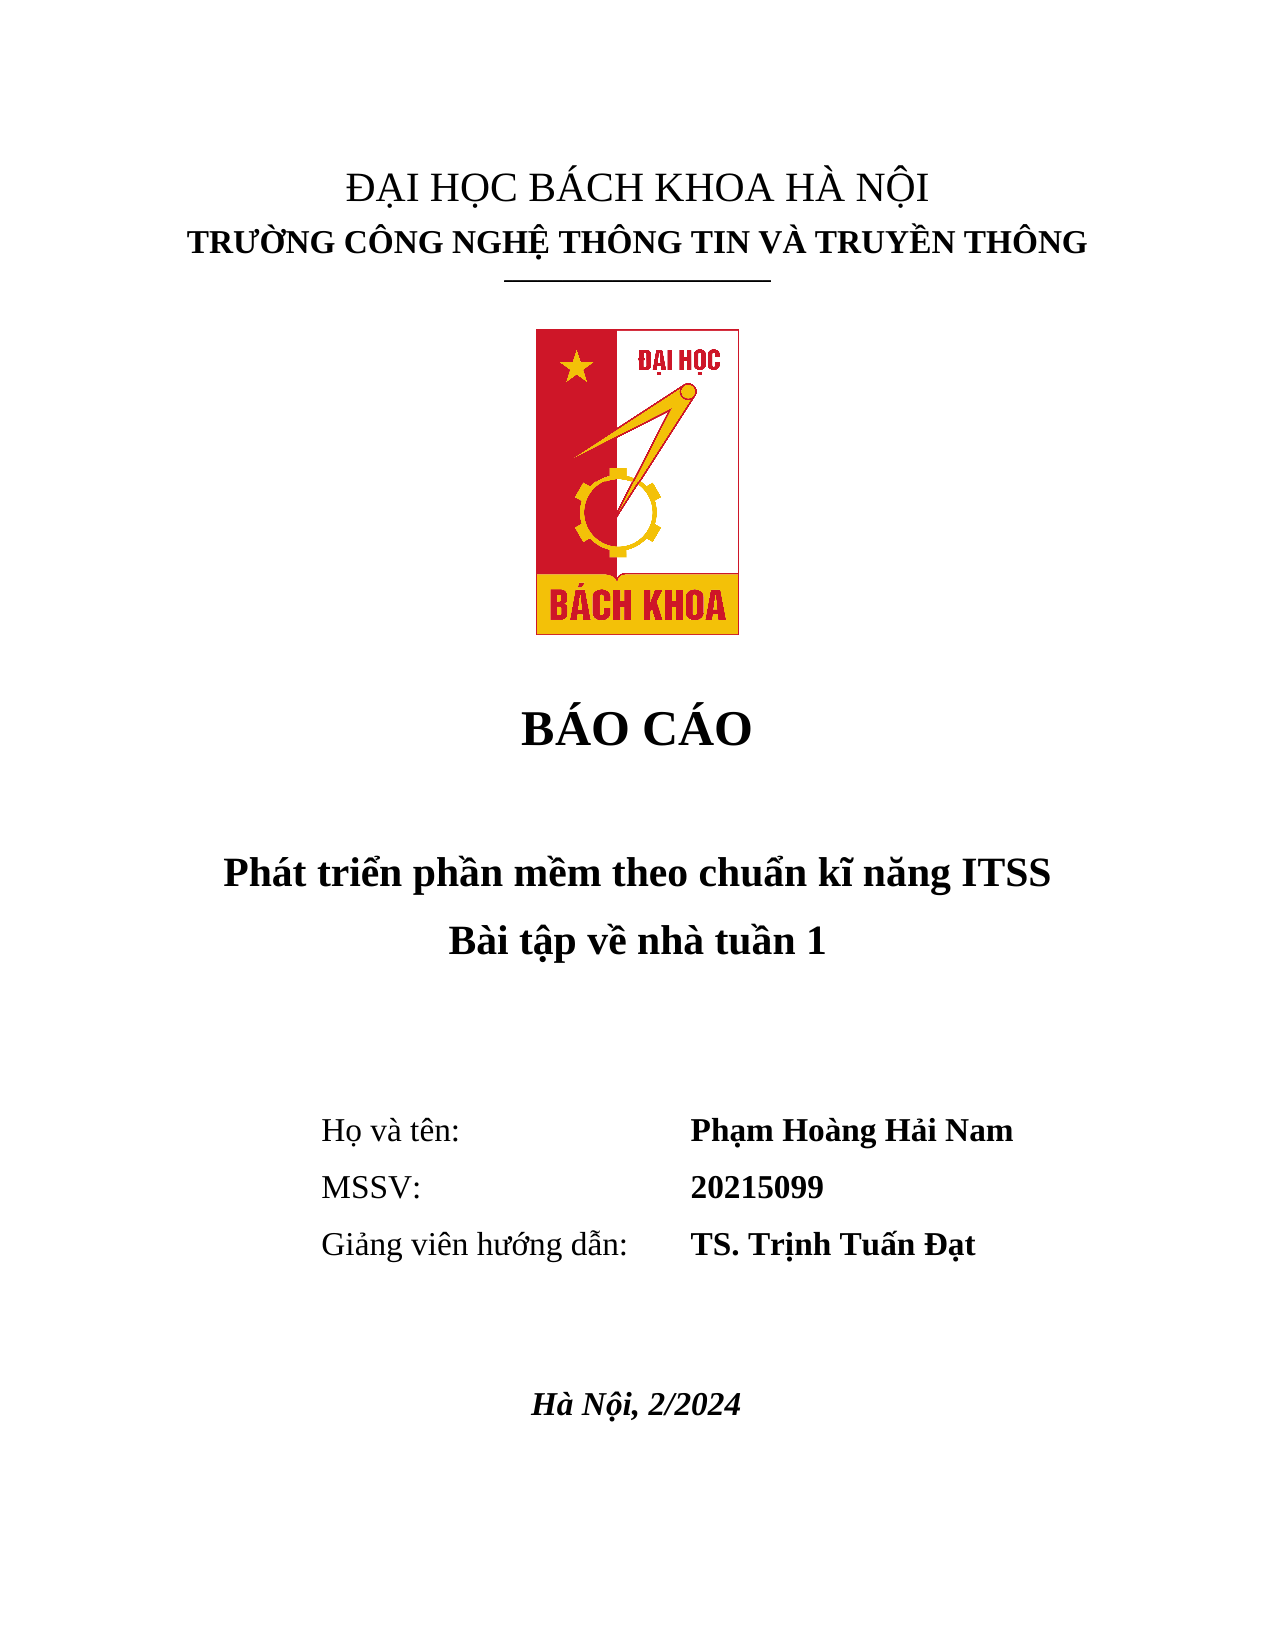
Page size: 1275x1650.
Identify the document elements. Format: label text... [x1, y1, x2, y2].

table_cell Giảng viên hướng dẫn: [310, 1225, 679, 1282]
text Phát triển phần mềm theo chuẩn kĩ năng ITSS [150, 847, 1125, 895]
text ĐẠI HỌC BÁCH KHOA HÀ NỘI [150, 162, 1125, 210]
text Bài tập về nhà tuần 1 [150, 916, 1125, 964]
text TRƯỜNG CÔNG NGHỆ THÔNG TIN VÀ TRUYỀN THÔNG [150, 222, 1125, 261]
table_cell MSSV: [310, 1168, 679, 1225]
table_cell 20215099 [679, 1168, 1126, 1225]
text Hà Nội, 2/2024 [150, 1384, 1125, 1423]
picture [536, 329, 739, 635]
table_cell TS. Trịnh Tuấn Đạt [679, 1225, 1126, 1282]
table_header Phạm Hoàng Hải Nam [679, 1111, 1126, 1168]
text BÁO CÁO [150, 698, 1125, 756]
table_header Họ và tên: [310, 1111, 679, 1168]
text ________________________________ [150, 264, 1125, 283]
